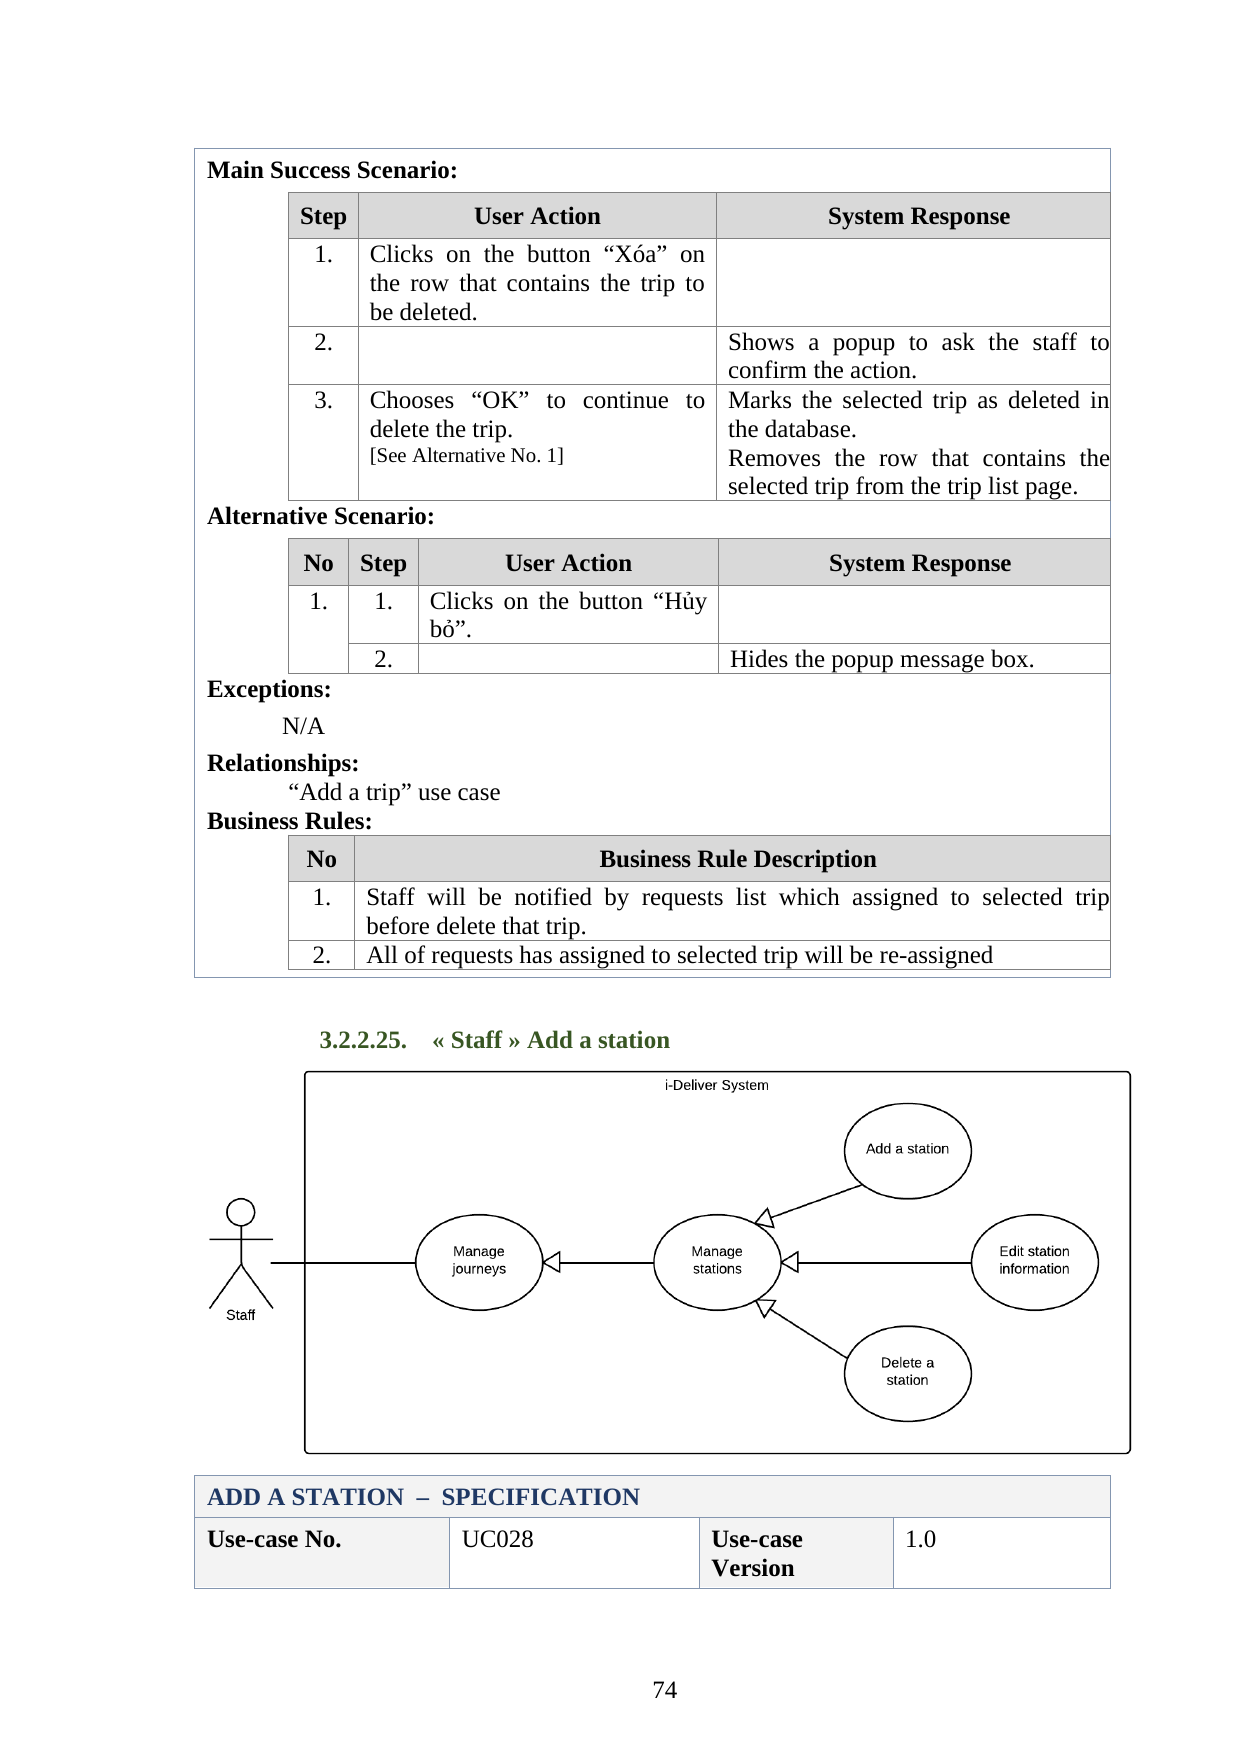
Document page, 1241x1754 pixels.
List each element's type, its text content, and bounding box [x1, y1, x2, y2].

table_cell 1.0 [894, 1518, 1110, 1587]
picture [206, 1068, 1135, 1457]
table_header ADD A STATION – SPECIFICATION [195, 1476, 1110, 1517]
table_cell UC028 [450, 1518, 699, 1587]
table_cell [195, 149, 1110, 977]
table_cell Use-case No. [195, 1518, 449, 1587]
subtitle « Staff » Add a station [319, 1025, 1122, 1054]
table_cell Use-case Version [700, 1518, 893, 1587]
